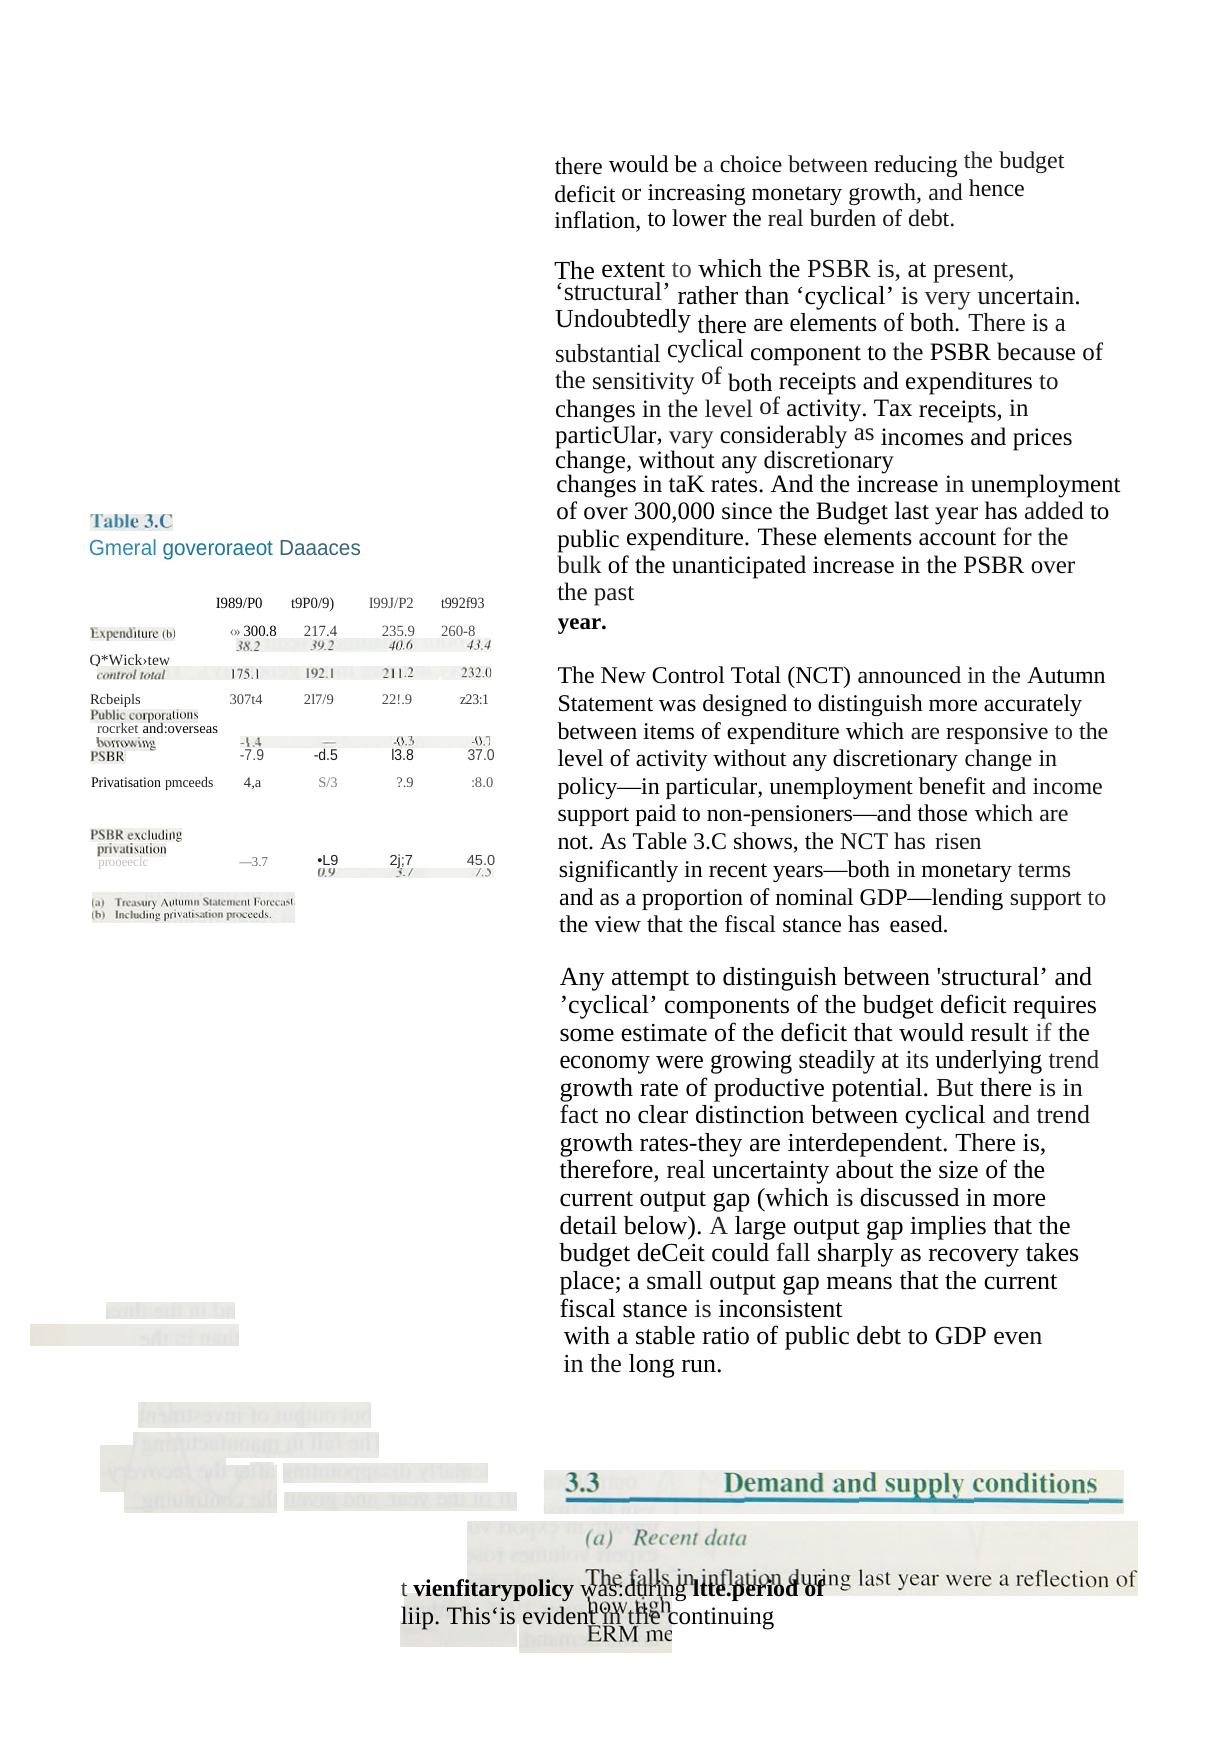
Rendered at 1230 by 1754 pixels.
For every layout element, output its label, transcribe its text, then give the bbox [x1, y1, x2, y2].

text of over 300,000 since the Budget last year has added to public expenditure. These elements account for the bulk of the unanticipated increase in the PSBR over the past [556, 498, 1109, 605]
picture [284, 1492, 517, 1511]
picture [100, 1432, 379, 1513]
subtitle changes in taK rates. And the increase in unemployment [556, 474, 1135, 497]
picture [704, 1586, 710, 1596]
text I989/P0 t9P0/9) I99J/P2 t992f93 ‹» 300.8 217.4 235.9 260-8 [216, 594, 497, 639]
text Privatisation pmceeds 4,a S/3 ?.9 :8.0 [91, 774, 501, 791]
text The New Control Total (NCT) announced in the Autumn Statement was designed to distinguish more accurately between items of expenditure which are responsive to the level of activity without any discretionary change in policy—in particular, unemployment benefit and income support paid to non-pensioners—and those which are not. As Table 3.C shows, the NCT has risen [557, 661, 1110, 855]
text -7.9 -d.5 l3.8 37.0 [239, 749, 501, 763]
text with a stable ratio of public debt to GDP even in the long run. [563, 1323, 1068, 1378]
picture [92, 892, 296, 923]
picture [90, 737, 156, 764]
picture [317, 868, 494, 878]
text Q*Wick›tew [89, 651, 501, 669]
text year. [558, 608, 1135, 635]
picture [240, 737, 490, 748]
picture [138, 1402, 371, 1428]
picture [90, 828, 182, 842]
picture [30, 1324, 239, 1346]
text prooeeclc —3.7 [98, 855, 295, 869]
text The extent to which the PSBR is, at present, ‘structural’ rather than ‘cyclical’ is very uncertain. Undoubtedly there are elements of both. There is a substantial cyclical component to the PSBR because of the sensitivity of both receipts and expenditures to changes in the level of activity. Tax receipts, in particUlar, vary considerably as incomes and prices change, without any discretionary [554, 256, 1109, 474]
subtitle Any attempt to distinguish between 'structural’ and ’cyclical’ components of the budget deficit requires some estimate of the deficit that would result if the economy were growing steadily at its underlying trend growth rate of productive potential. But there is in fact no clear distinction between cyclical and trend growth rates-they are interdependent. There is, therefore, real uncertainty about the size of the current output gap (which is discussed in more detail below). A large output gap implies that the budget deCeit could fall sharply as recovery takes place; a small output gap means that the current fiscal stance is inconsistent [559, 964, 1102, 1323]
text Rcbeipls 307t4 2l7/9 22!.9 z23:1 rocrket and:overseas [90, 691, 490, 737]
picture [97, 666, 492, 680]
picture [283, 1463, 488, 1483]
text Gmeral goveroraeot Daaaces [89, 535, 501, 560]
picture [97, 843, 166, 857]
picture [106, 1302, 235, 1319]
text there would be a choice between reducing the budget deficit or increasing monetary growth, and hence inflation, to lower the real burden of debt. [554, 149, 1109, 234]
picture [90, 514, 173, 531]
picture [90, 627, 175, 641]
text •L9 2j;7 45.0 [317, 855, 498, 868]
picture [400, 1521, 1138, 1653]
picture [236, 639, 491, 651]
picture [789, 1586, 794, 1596]
picture [543, 1470, 1124, 1514]
text significantly in recent years—both in monetary terms and as a proportion of nominal GDP—lending support to the view that the fiscal stance has eased. [558, 855, 1111, 938]
